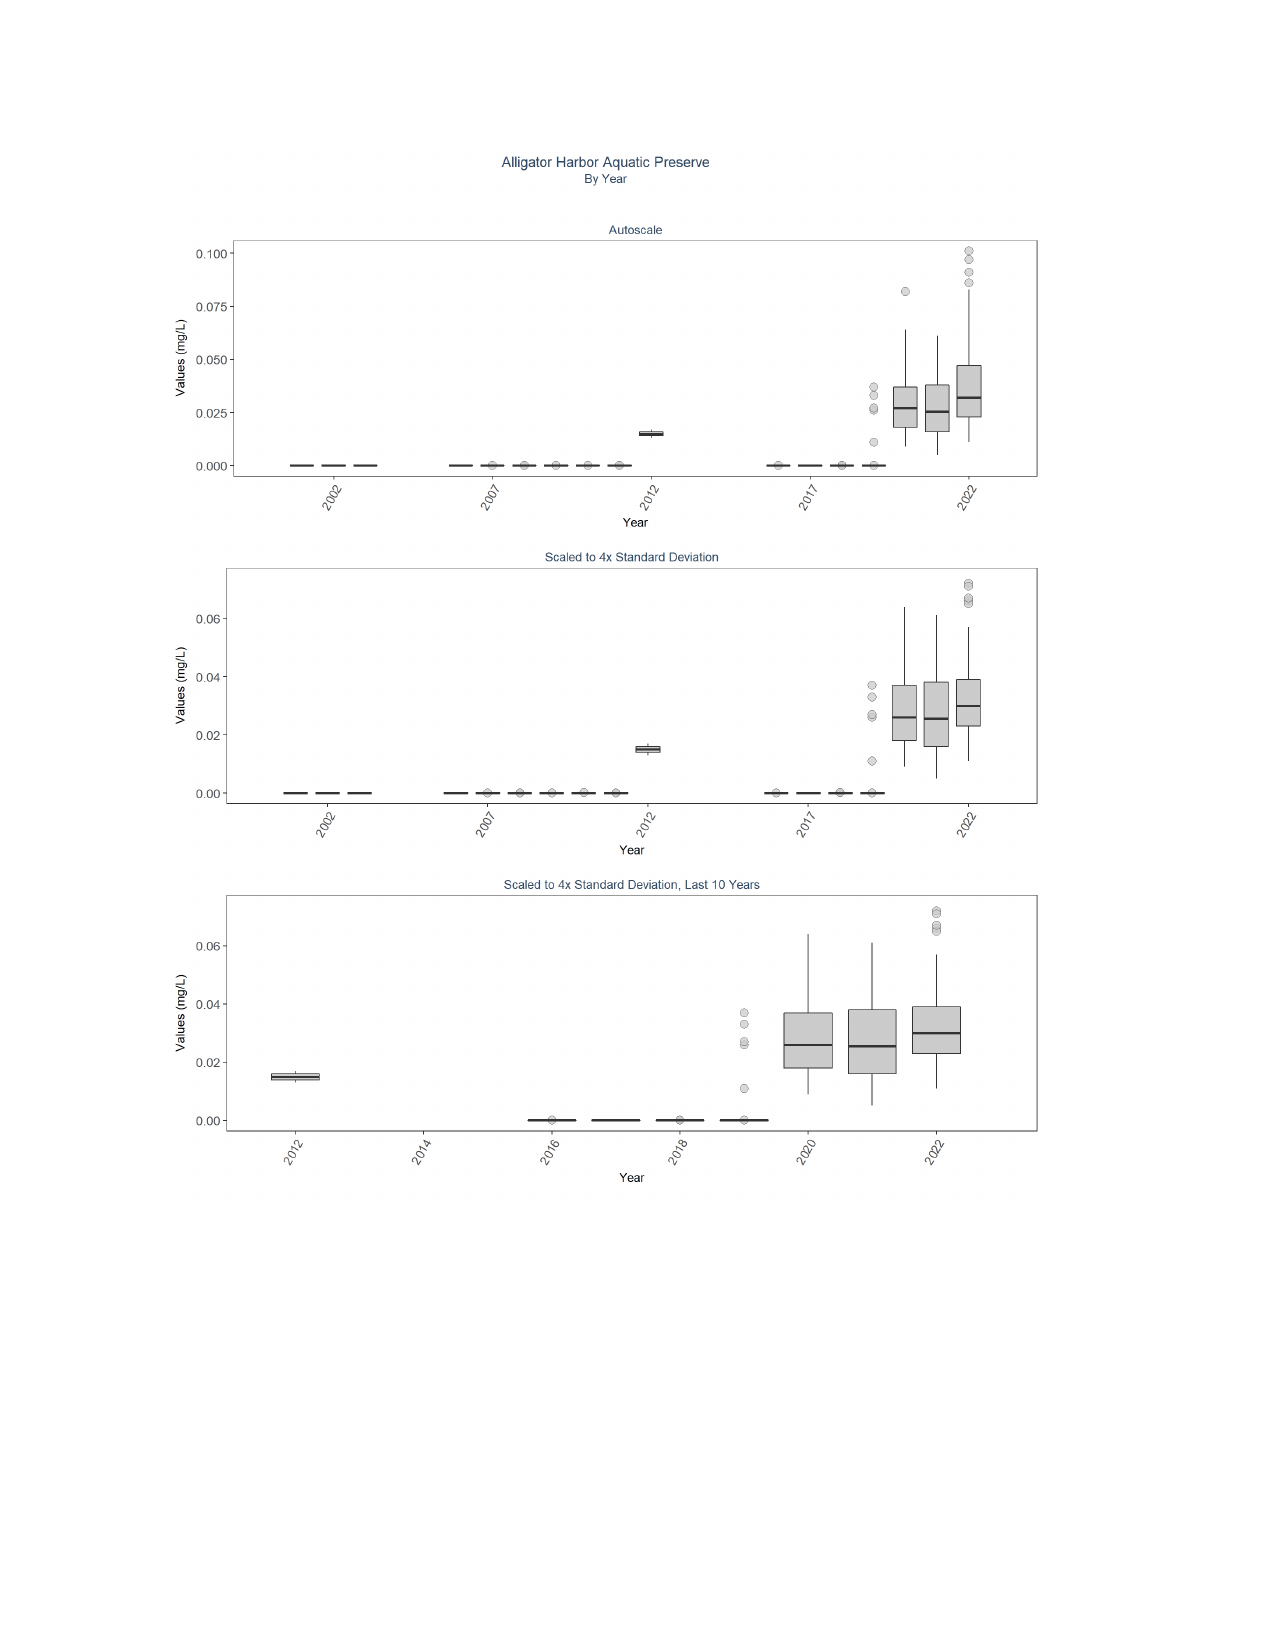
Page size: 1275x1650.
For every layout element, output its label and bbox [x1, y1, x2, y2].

picture [168, 150, 1044, 1200]
